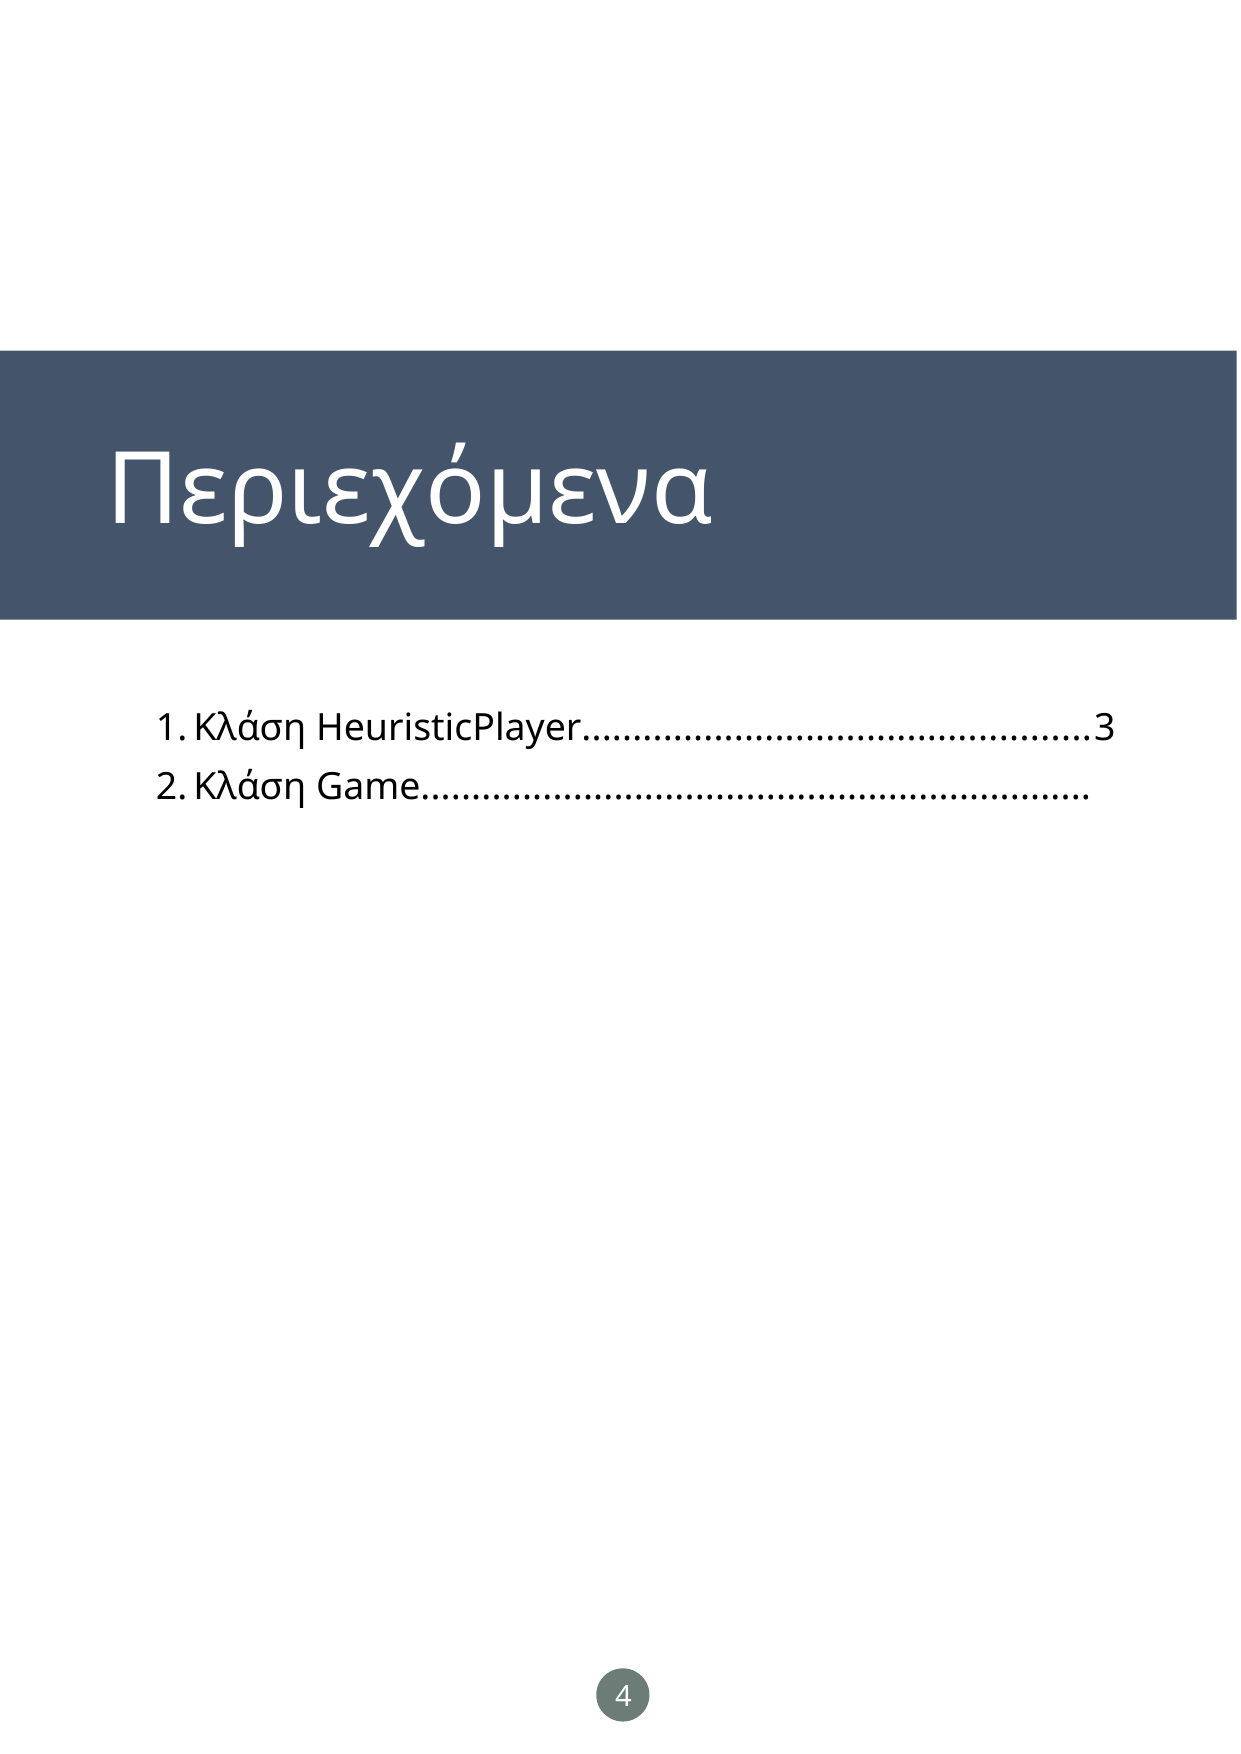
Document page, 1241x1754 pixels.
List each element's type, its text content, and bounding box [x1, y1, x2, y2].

list Κλάση HeuristicPlayer 3 [156, 700, 1165, 751]
list Κλάση Game [156, 759, 1165, 810]
